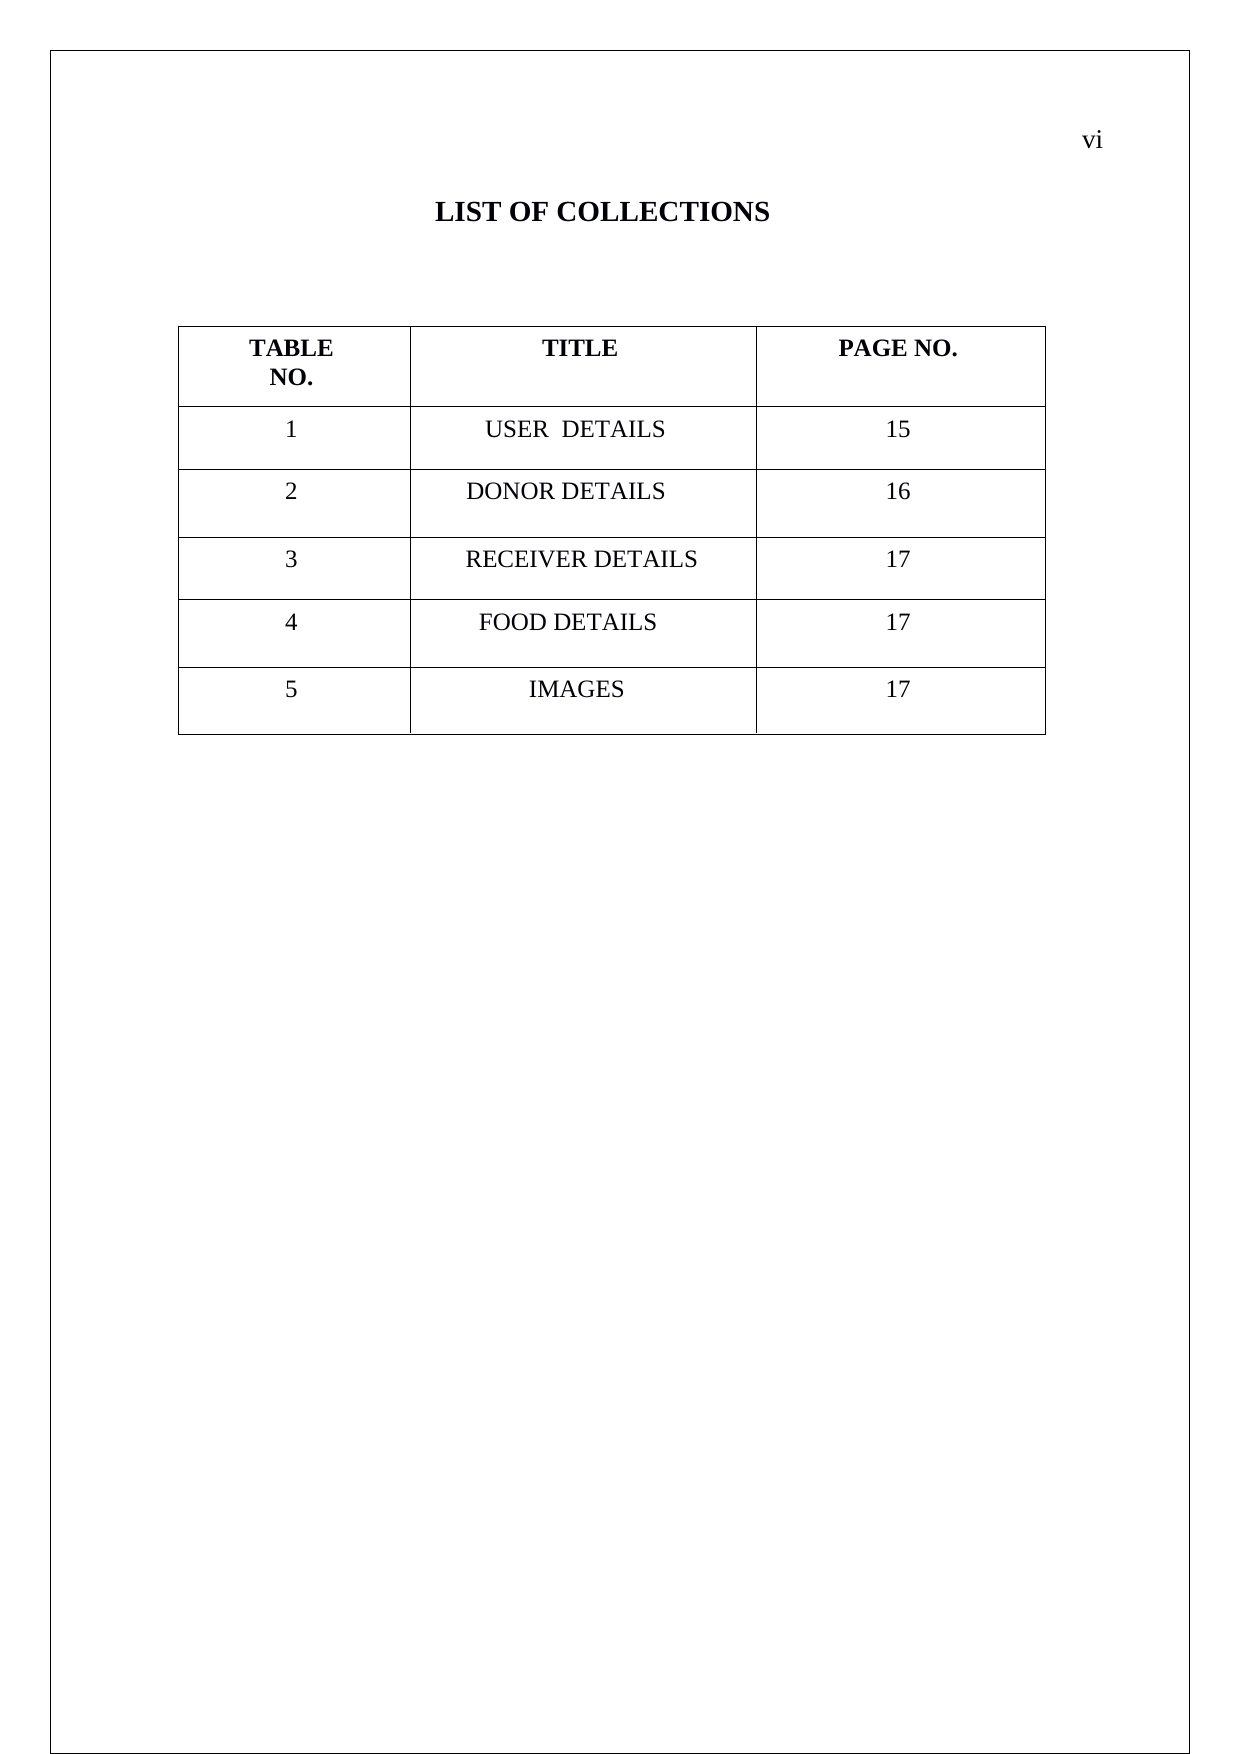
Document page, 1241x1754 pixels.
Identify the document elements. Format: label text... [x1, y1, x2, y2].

table_cell FOOD DETAILS [411, 600, 756, 667]
table_cell 3 [179, 538, 410, 599]
table_cell 1 [179, 407, 410, 469]
text LIST OF COLLECTIONS [397, 194, 808, 228]
table_cell 17 [757, 538, 1045, 599]
table_header TABLE NO. [179, 327, 410, 406]
table_cell USER DETAILS [411, 407, 756, 469]
table_cell 17 [757, 600, 1045, 667]
table_cell 15 [757, 407, 1045, 469]
table_header TITLE [411, 327, 756, 406]
table_cell 16 [757, 470, 1045, 537]
table_cell DONOR DETAILS [411, 470, 756, 537]
table_cell 2 [179, 470, 410, 537]
table_cell 5 [179, 668, 410, 733]
table_cell RECEIVER DETAILS [411, 538, 756, 599]
table_cell 4 [179, 600, 410, 667]
table_cell IMAGES [411, 668, 756, 733]
table_header PAGE NO. [757, 327, 1045, 406]
table_cell 17 [757, 668, 1045, 733]
